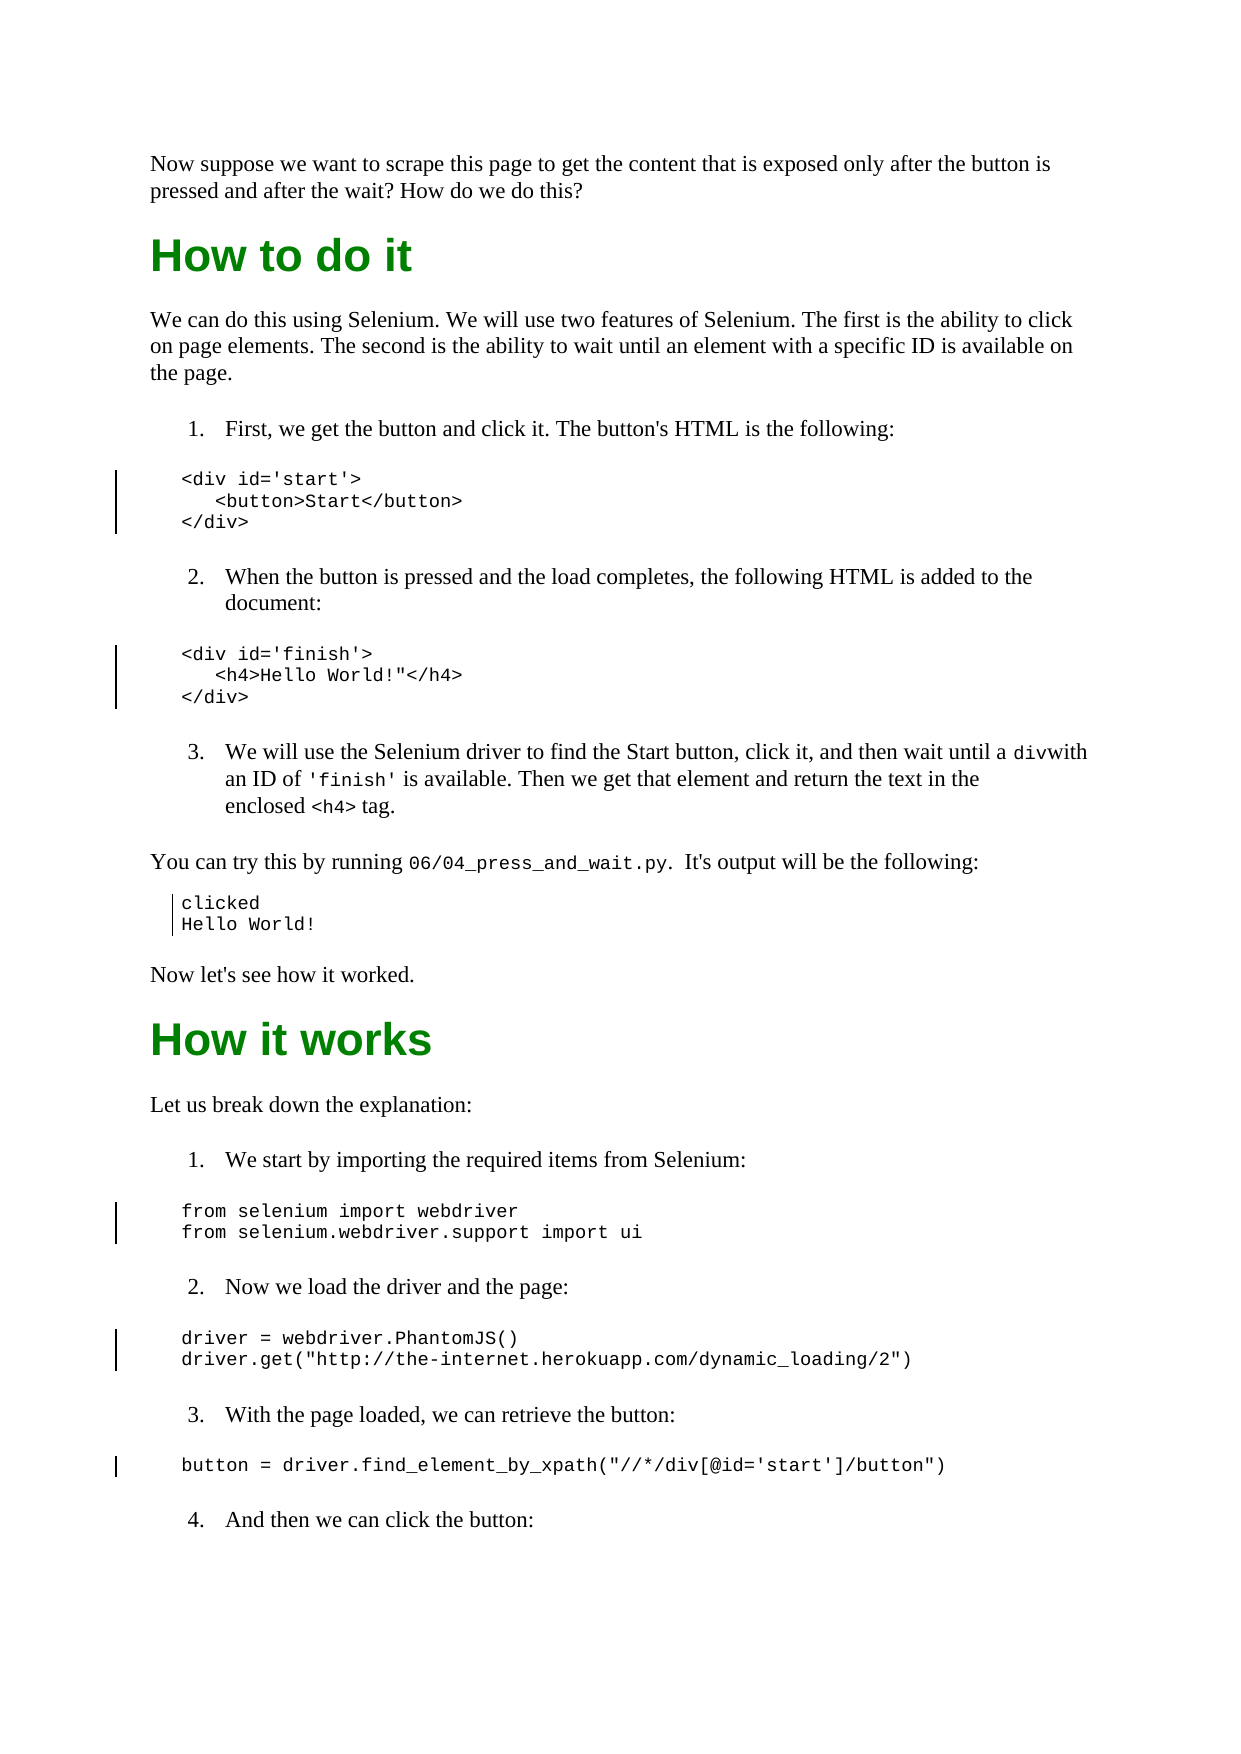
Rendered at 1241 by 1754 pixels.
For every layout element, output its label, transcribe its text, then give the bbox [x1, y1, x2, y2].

text button = driver.find_element_by_xpath("//*/div[@id='start']/button") [117, 1456, 1090, 1477]
text clicked Hello World! [173, 894, 1090, 936]
text Let us break down the explanation: [150, 1091, 1090, 1117]
list And then we can click the button: [187, 1507, 1090, 1533]
text driver = webdriver.PhantomJS() driver.get("http://the-internet.herokuapp.com/dynamic_loading/2") [117, 1329, 1090, 1371]
text We can do this using Selenium. We will use two features of Selenium. The first is the ability to click on page elements. The second is the ability to wait until an element with a specific ID is available on the page. [150, 306, 1090, 386]
text Now let's see how it worked. [150, 961, 1090, 988]
list When the button is pressed and the load completes, the following HTML is added to the document: [187, 563, 1090, 616]
text from selenium import webdriver from selenium.webdriver.support import ui [117, 1202, 1090, 1244]
text Now suppose we want to scrape this page to get the content that is exposed only after the button is pressed and after the wait? How do we do this? [150, 150, 1090, 203]
list First, we get the button and click it. The button's HTML is the following: [187, 415, 1090, 441]
list With the page loaded, we can retrieve the button: [187, 1401, 1090, 1427]
list We start by importing the required items from Selenium: [187, 1146, 1090, 1173]
list Now we load the driver and the page: [187, 1273, 1090, 1300]
list We will use the Selenium driver to find the Start button, click it, and then wait until a divwith an ID of 'finish' is available. Then we get that element and return the text in the enclosed <h4> tag. [187, 738, 1090, 819]
subtitle How to do it [150, 228, 1090, 281]
text You can try this by running 06/04_press_and_wait.py. It's output will be the following: [150, 848, 1090, 875]
text <div id='finish'> <h4>Hello World!"</h4> </div> [117, 645, 1090, 709]
text <div id='start'> <button>Start</button> </div> [117, 470, 1090, 534]
subtitle How it works [150, 1013, 1090, 1066]
